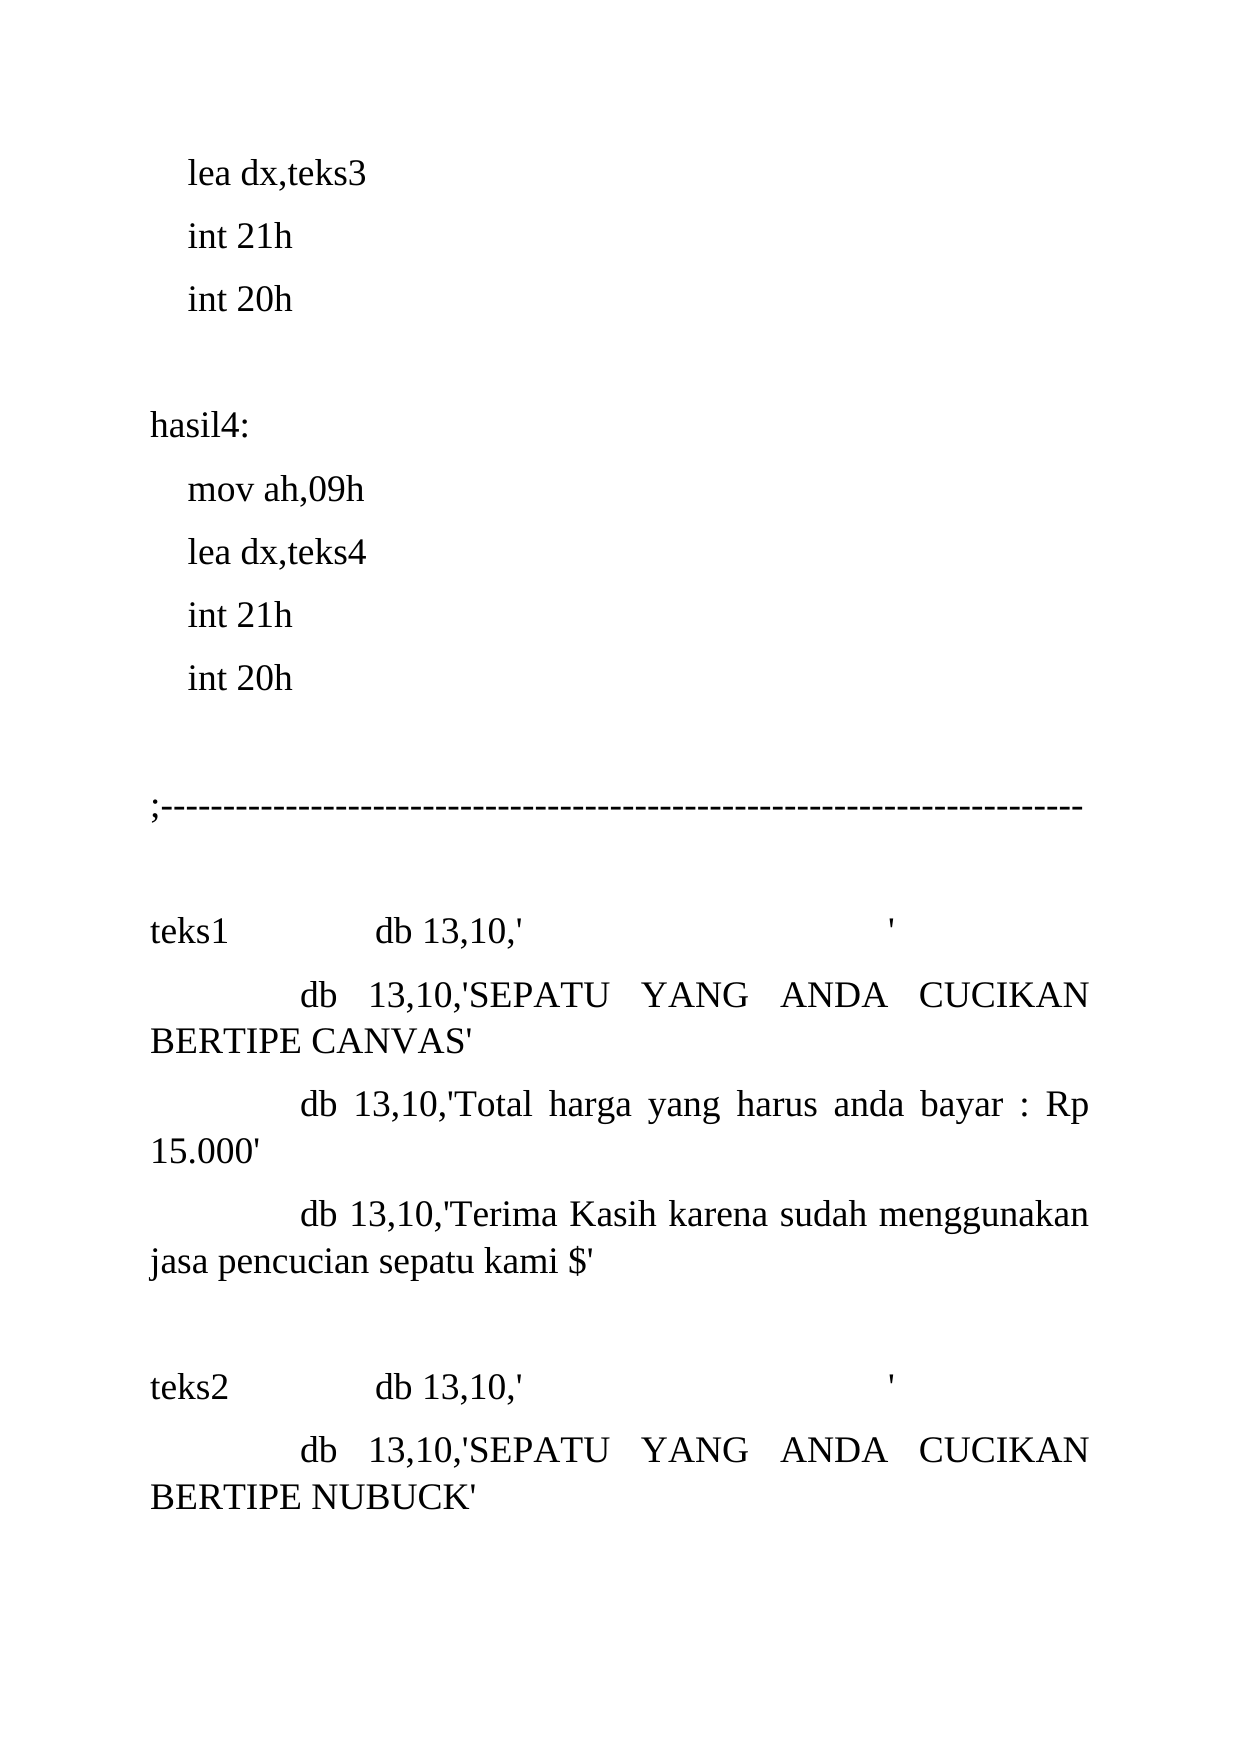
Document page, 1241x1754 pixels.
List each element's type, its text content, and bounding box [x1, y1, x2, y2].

text ;-------------------------------------------------------------------------- [150, 782, 1090, 825]
text lea dx,teks3 [150, 150, 1090, 193]
text int 20h [150, 276, 1090, 319]
text int 21h [150, 593, 1090, 636]
text teks1 db 13,10,' ' [150, 909, 1090, 952]
text teks2 db 13,10,' ' [150, 1364, 1090, 1408]
text db 13,10,'SEPATU YANG ANDA CUCIKAN BERTIPE NUBUCK' [150, 1428, 1090, 1517]
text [150, 1192, 1090, 1281]
text mov ah,09h [150, 466, 1090, 509]
text hasil4: [150, 403, 1090, 446]
text db 13,10,'Total harga yang harus anda bayar : Rp 15.000' [150, 1082, 1090, 1171]
text lea dx,teks4 [150, 529, 1090, 572]
text db 13,10,'SEPATU YANG ANDA CUCIKAN BERTIPE CANVAS' [150, 972, 1090, 1062]
text int 20h [150, 656, 1090, 699]
text int 21h [150, 213, 1090, 256]
